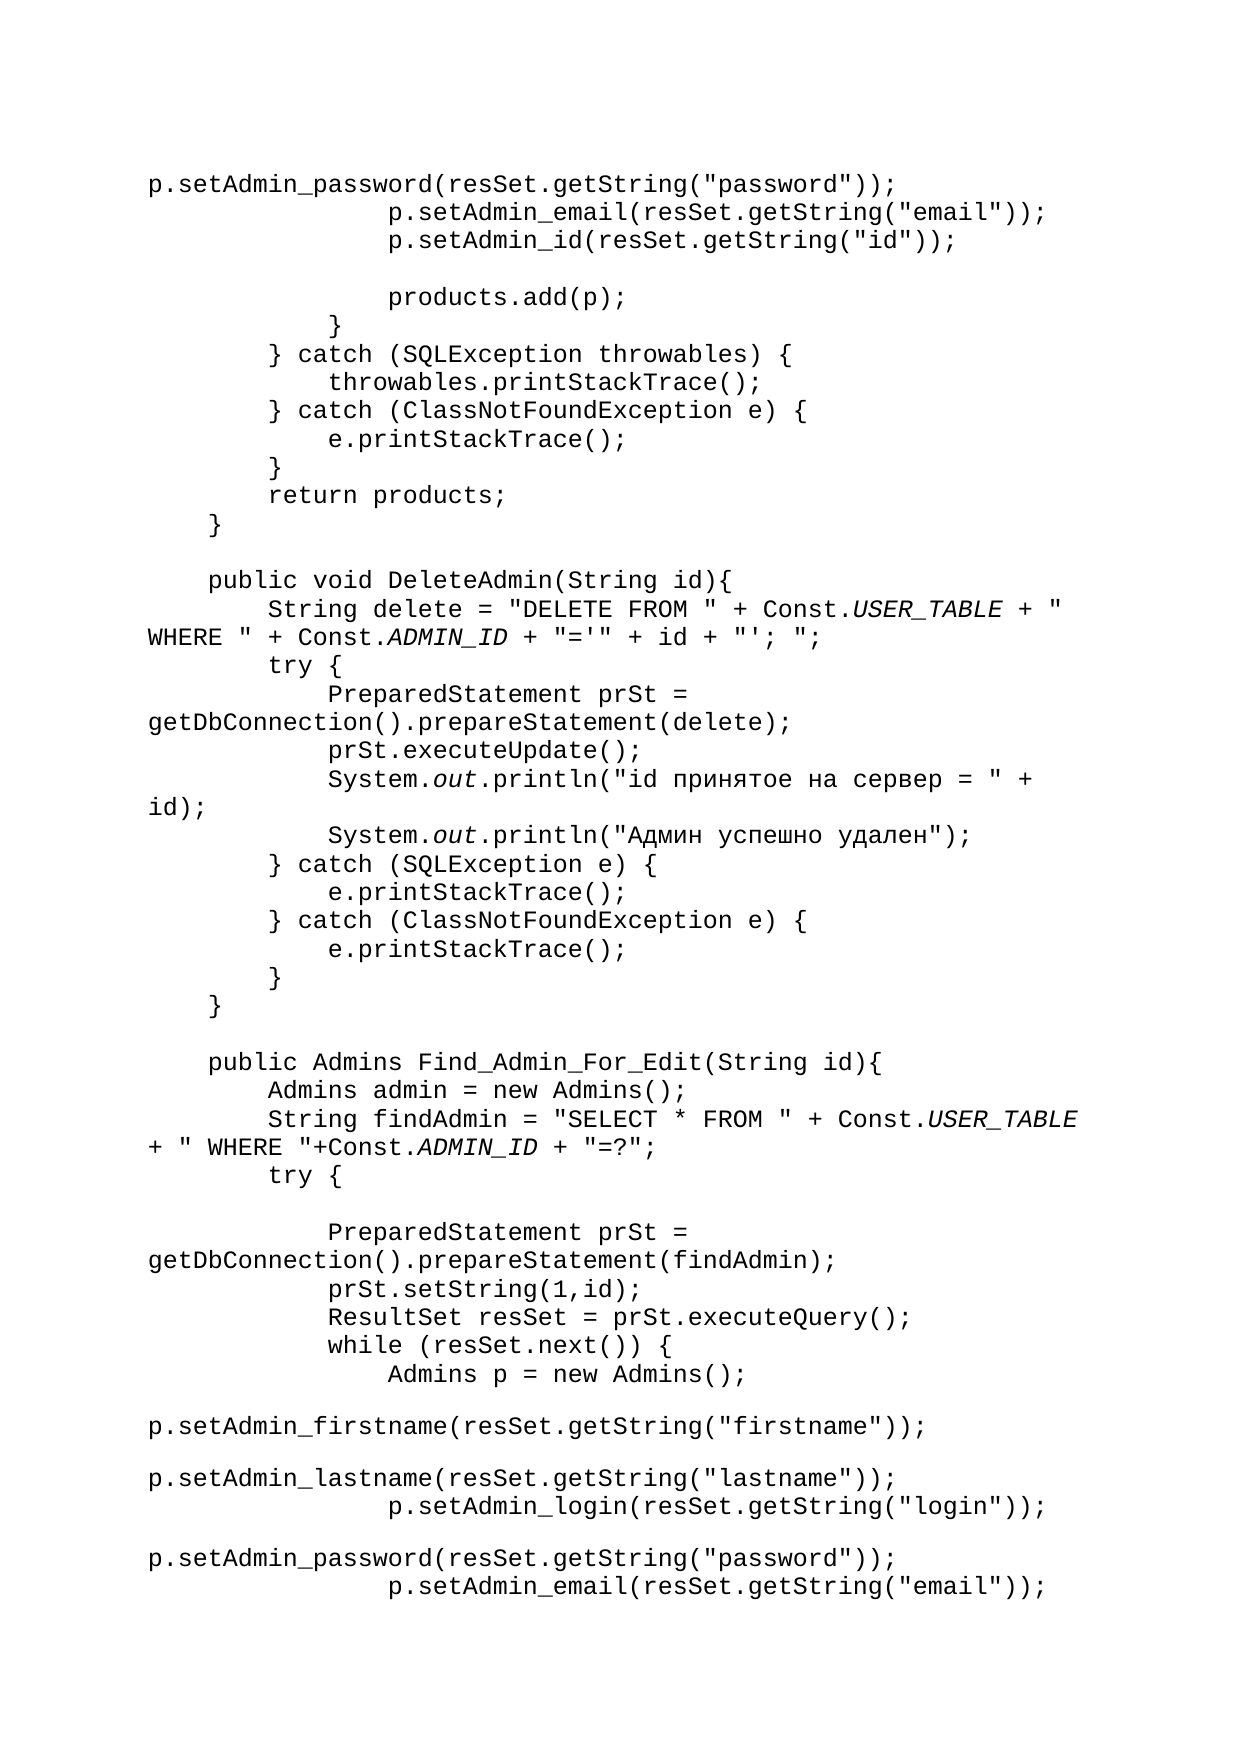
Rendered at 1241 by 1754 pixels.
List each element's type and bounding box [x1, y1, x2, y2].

text [148, 148, 1093, 1602]
